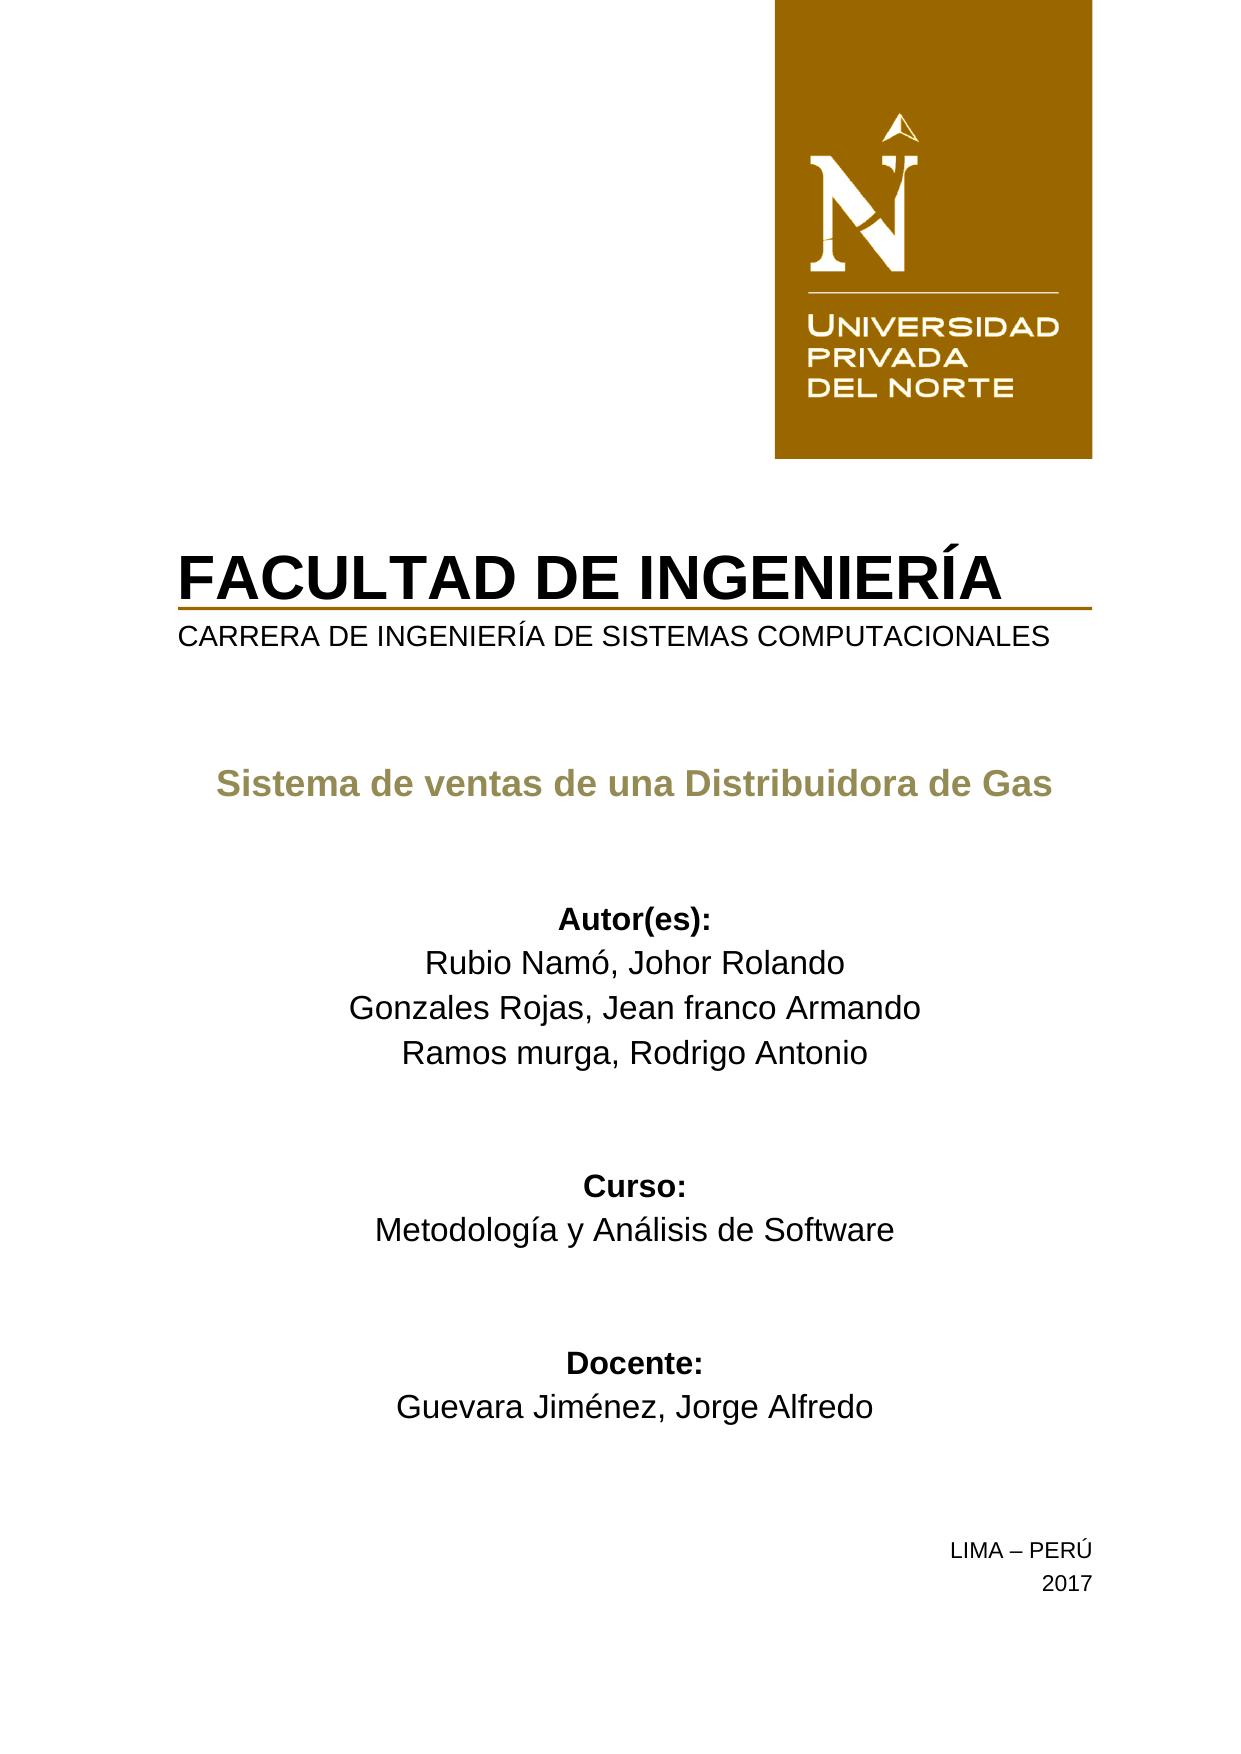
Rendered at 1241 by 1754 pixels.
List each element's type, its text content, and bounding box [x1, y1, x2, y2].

text FACULTAD DE INGENIERÍA [177, 540, 1092, 612]
text Metodología y Análisis de Software [177, 1210, 1092, 1248]
text LIMA – PERÚ [177, 1537, 1092, 1564]
text CARRERA DE INGENIERÍA DE SISTEMAS COMPUTACIONALES [177, 618, 1092, 652]
text Rubio Namó, Johor Rolando [177, 943, 1092, 982]
text 2017 [177, 1570, 1092, 1596]
text Gonzales Rojas, Jean franco Armando [177, 988, 1092, 1026]
text Ramos murga, Rodrigo Antonio [177, 1033, 1092, 1071]
picture [774, 0, 1093, 459]
text Autor(es): [177, 900, 1092, 937]
text Docente: [177, 1344, 1092, 1381]
text Guevara Jiménez, Jorge Alfredo [177, 1387, 1092, 1426]
text Curso: [177, 1167, 1092, 1204]
